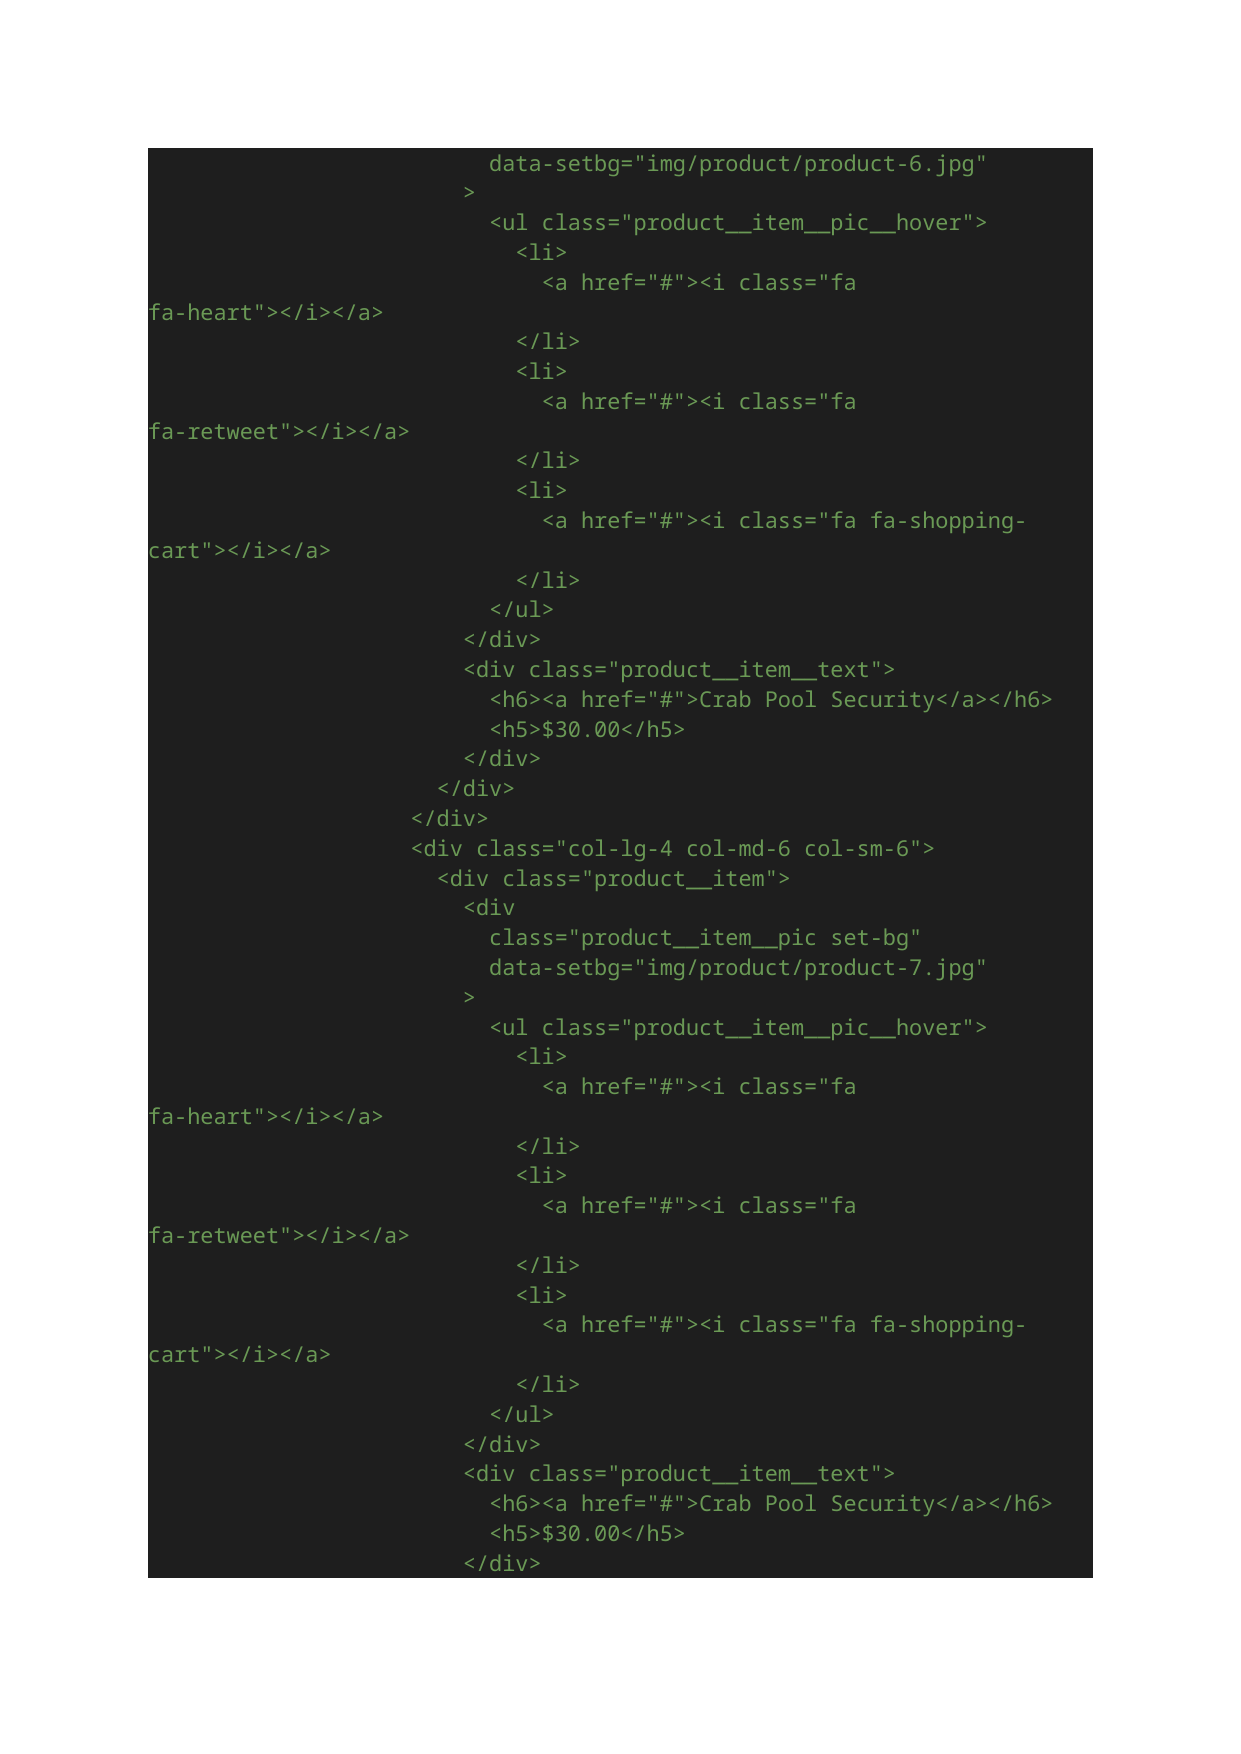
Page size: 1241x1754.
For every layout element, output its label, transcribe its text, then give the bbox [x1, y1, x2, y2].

text <div class="product__item__text"> [148, 1458, 1093, 1488]
text </ul> [148, 1399, 1093, 1429]
text <h6><a href="#">Crab Pool Security</a></h6> [148, 684, 1093, 714]
text <h5>$30.00</h5> [148, 714, 1093, 743]
text <a href="#"><i class="fa fa-heart"></i></a> [148, 1071, 1093, 1131]
text <a href="#"><i class="fa fa-shopping-cart"></i></a> [148, 1309, 1093, 1369]
text </div> [148, 1548, 1093, 1578]
text </div> [148, 1429, 1093, 1458]
text <li> [148, 356, 1093, 386]
text <li> [148, 237, 1093, 267]
text <li> [148, 1041, 1093, 1071]
text </li> [148, 1131, 1093, 1161]
text <h6><a href="#">Crab Pool Security</a></h6> [148, 1488, 1093, 1518]
text <li> [148, 475, 1093, 505]
text </li> [148, 446, 1093, 475]
text </div> [148, 773, 1093, 803]
text <ul class="product__item__pic__hover"> [148, 1012, 1093, 1041]
text </ul> [148, 594, 1093, 624]
text <div class="product__item__text"> [148, 654, 1093, 684]
text </li> [148, 565, 1093, 594]
text <a href="#"><i class="fa fa-retweet"></i></a> [148, 1190, 1093, 1250]
text </li> [148, 326, 1093, 356]
text </div> [148, 743, 1093, 773]
text <ul class="product__item__pic__hover"> [148, 207, 1093, 237]
text </div> [148, 624, 1093, 654]
text > [148, 177, 1093, 207]
text > [148, 982, 1093, 1012]
text <li> [148, 1280, 1093, 1309]
text <a href="#"><i class="fa fa-retweet"></i></a> [148, 386, 1093, 446]
text <div [148, 892, 1093, 922]
text <div class="col-lg-4 col-md-6 col-sm-6"> [148, 833, 1093, 863]
text <a href="#"><i class="fa fa-shopping-cart"></i></a> [148, 505, 1093, 565]
text </li> [148, 1250, 1093, 1280]
text <li> [148, 1161, 1093, 1190]
text <h5>$30.00</h5> [148, 1518, 1093, 1548]
text data-setbg="img/product/product-7.jpg" [148, 952, 1093, 982]
text </div> [148, 803, 1093, 833]
text <a href="#"><i class="fa fa-heart"></i></a> [148, 267, 1093, 326]
text class="product__item__pic set-bg" [148, 922, 1093, 952]
text </li> [148, 1369, 1093, 1399]
text data-setbg="img/product/product-6.jpg" [148, 148, 1093, 177]
text <div class="product__item"> [148, 863, 1093, 892]
